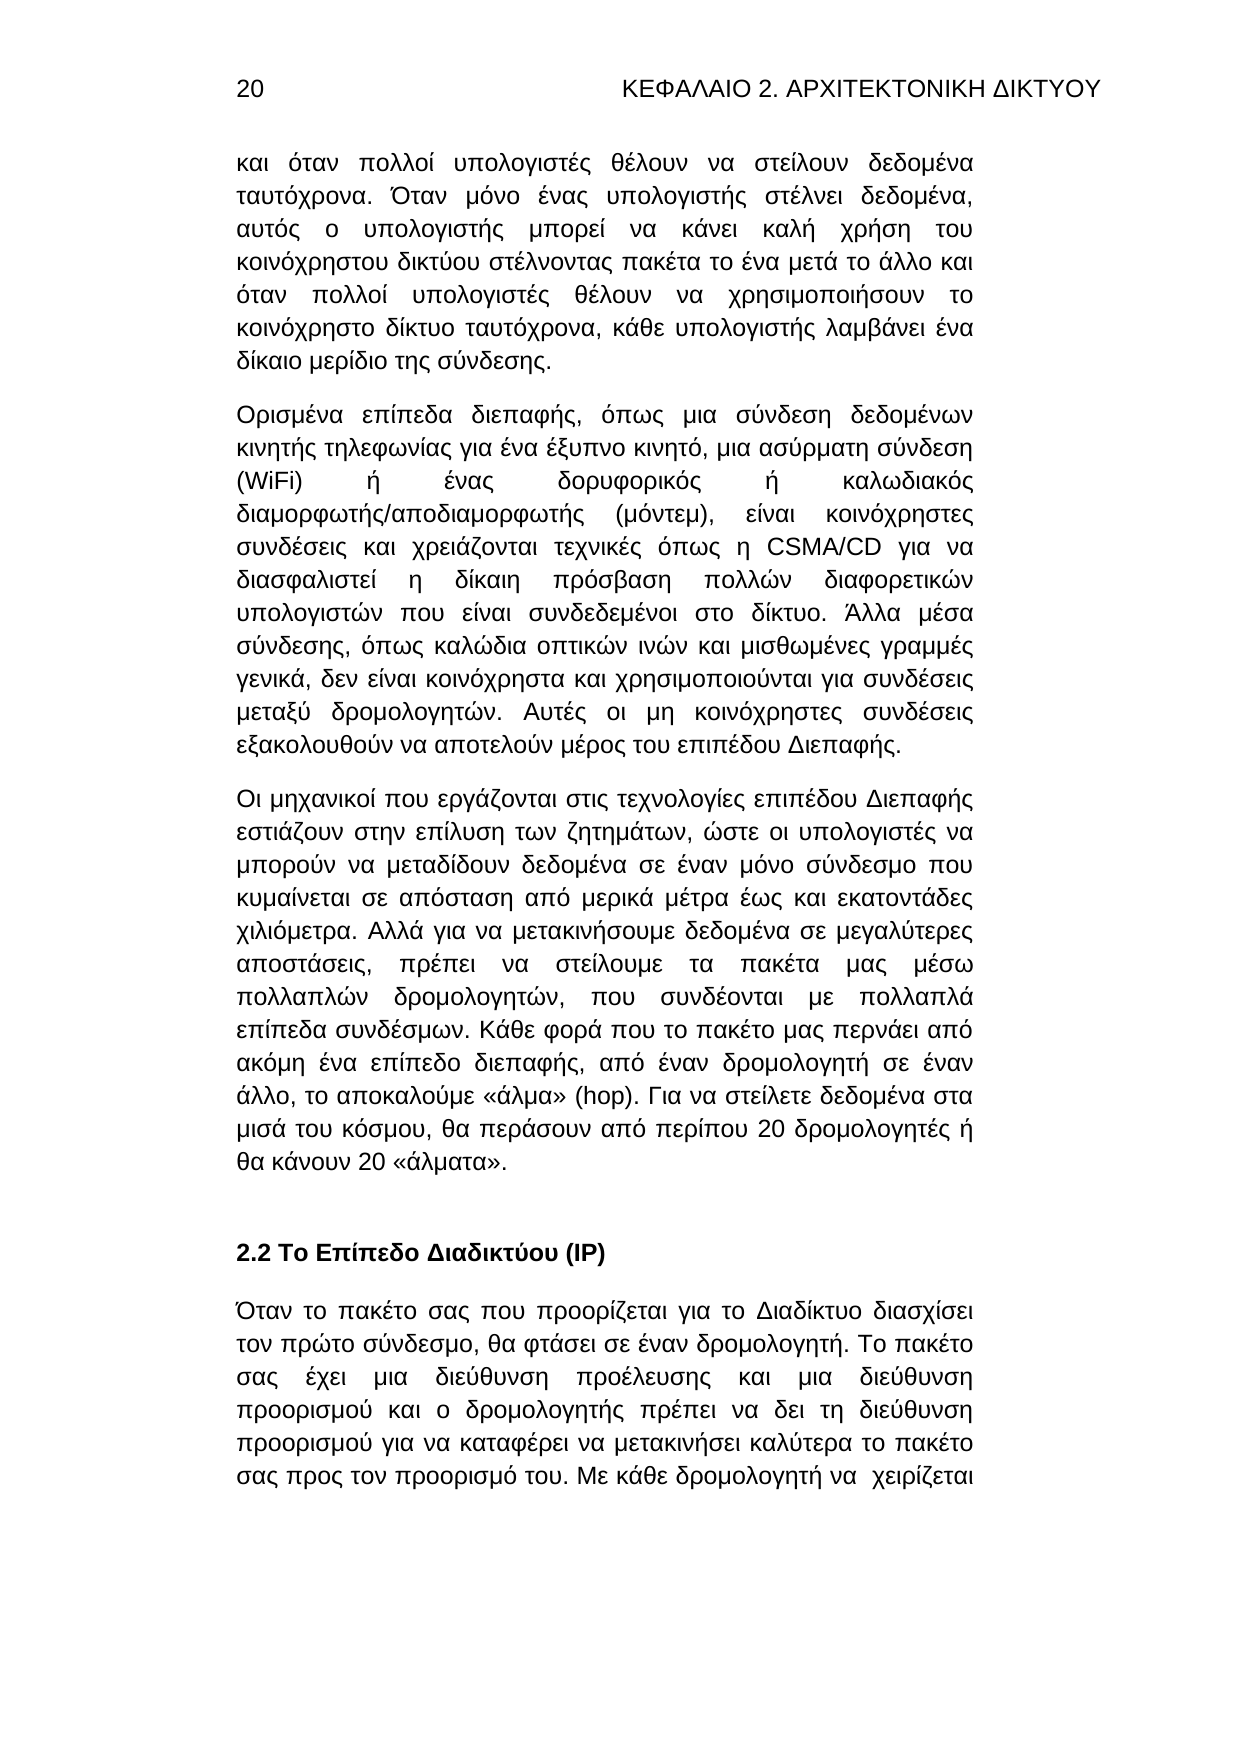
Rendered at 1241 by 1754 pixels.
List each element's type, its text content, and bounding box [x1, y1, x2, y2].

text Ορισμένα επίπεδα διεπαφής, όπως μια σύνδεση δεδομένων κινητής τηλεφωνίας για ένα έξυπνο κινητό, μια ασύρματη σύνδεση (WiFi) ή ένας δορυφορικός ή καλωδιακός διαμορφωτής/αποδιαμορφωτής (μόντεμ), είναι κοινόχρηστες συνδέσεις και χρειάζονται τεχνικές όπως η CSMA/CD για να διασφαλιστεί η δίκαιη πρόσβαση πολλών διαφορετικών υπολογιστών που είναι συνδεδεμένοι στο δίκτυο. Άλλα μέσα σύνδεσης, όπως καλώδια οπτικών ινών και μισθωμένες γραμμές γενικά, δεν είναι κοινόχρηστα και χρησιμοποιούνται για συνδέσεις μεταξύ δρομολογητών. Αυτές οι μη κοινόχρηστες συνδέσεις εξακολουθούν να αποτελούν μέρος του επιπέδου Διεπαφής. [236, 400, 974, 759]
text Οι μηχανικοί που εργάζονται στις τεχνολογίες επιπέδου Διεπαφής εστιάζουν στην επίλυση των ζητημάτων, ώστε οι υπολογιστές να μπορούν να μεταδίδουν δεδομένα σε έναν μόνο σύνδεσμο που κυμαίνεται σε απόσταση από μερικά μέτρα έως και εκατοντάδες χιλιόμετρα. Αλλά για να μετακινήσουμε δεδομένα σε μεγαλύτερες αποστάσεις, πρέπει να στείλουμε τα πακέτα μας μέσω πολλαπλών δρομολογητών, που συνδέονται με πολλαπλά επίπεδα συνδέσμων. Κάθε φορά που το πακέτο μας περνάει από ακόμη ένα επίπεδο διεπαφής, από έναν δρομολογητή σε έναν άλλο, το αποκαλούμε «άλμα» (hop). Για να στείλετε δεδομένα στα μισά του κόσμου, θα περάσουν από περίπου 20 δρομολογητές ή θα κάνουν 20 «άλματα». [236, 784, 974, 1176]
subtitle 2.2 Το Επίπεδο Διαδικτύου (IP) [236, 1238, 974, 1267]
